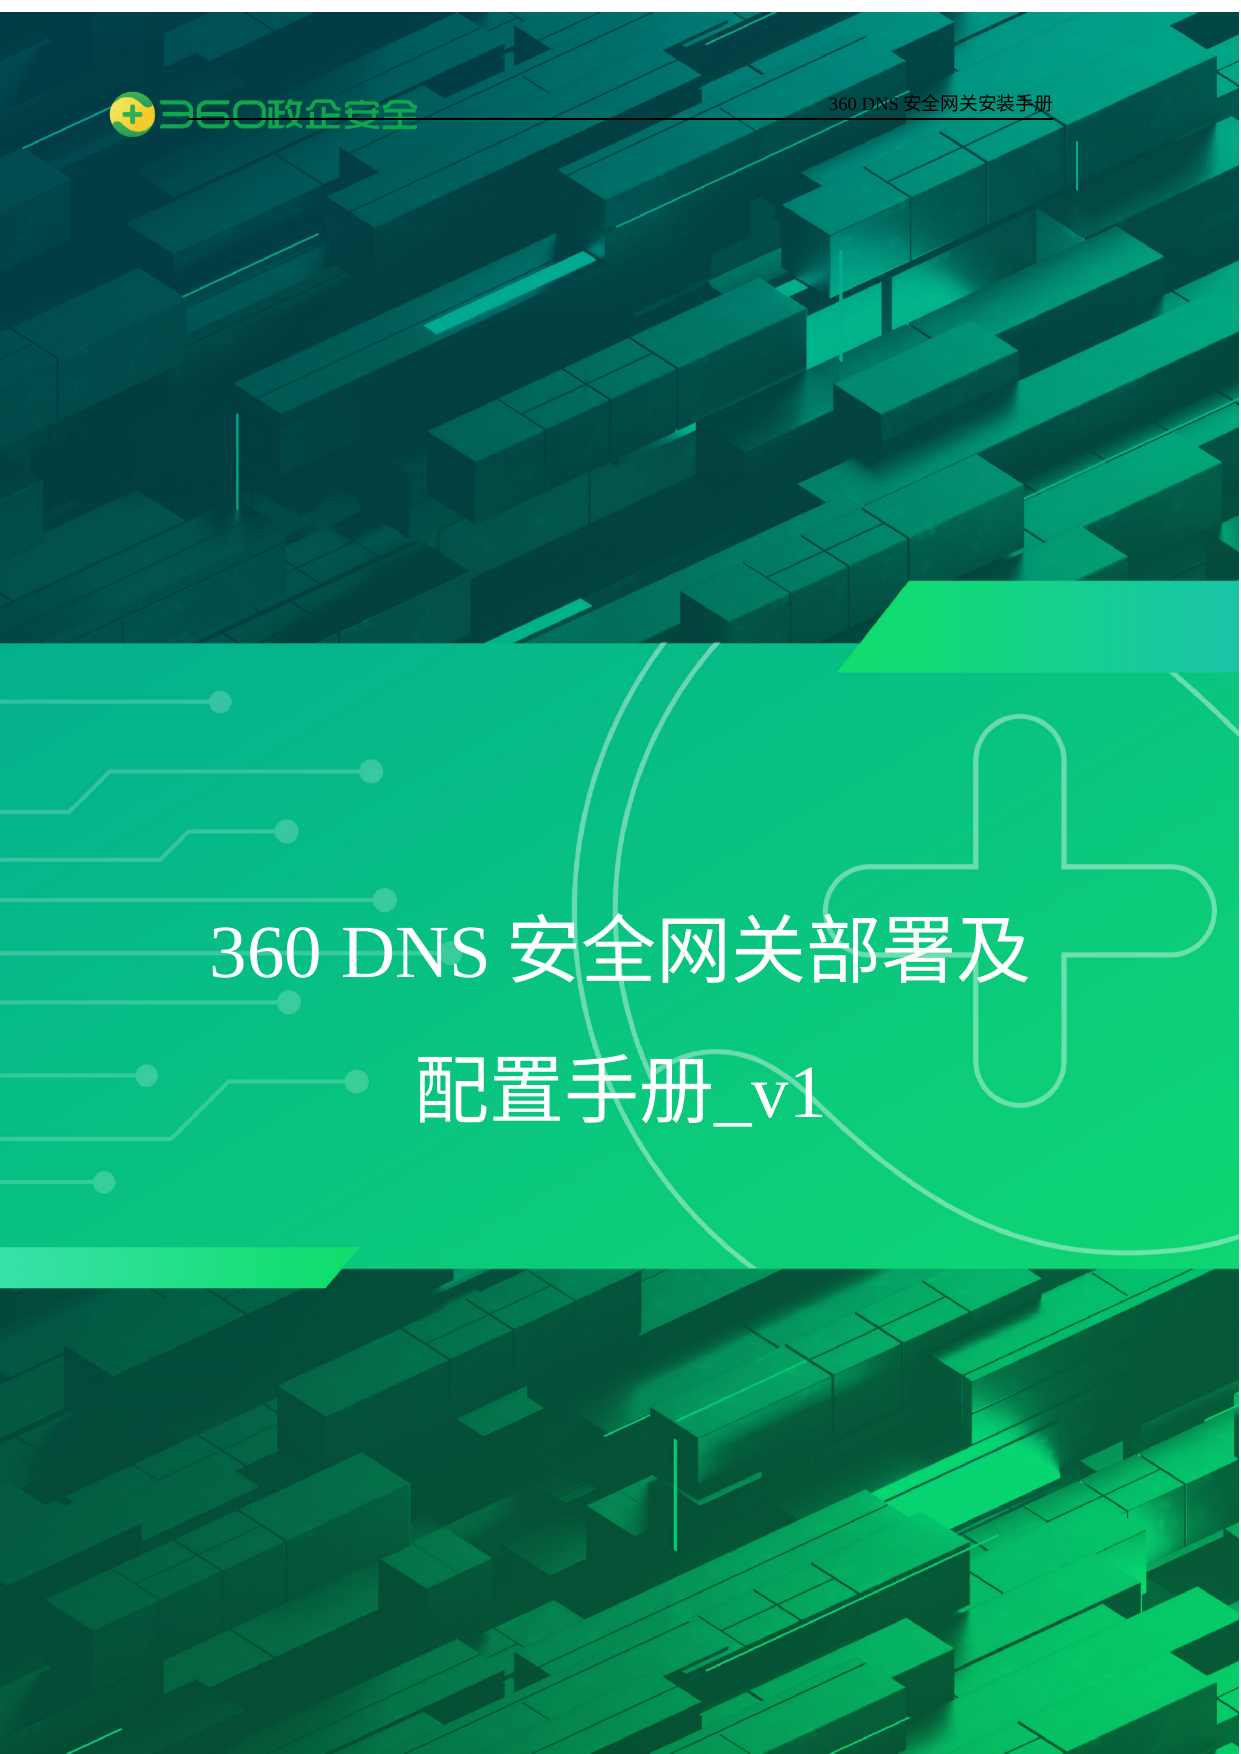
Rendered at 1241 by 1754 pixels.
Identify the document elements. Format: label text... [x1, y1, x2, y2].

picture [0, 12, 1239, 1754]
text 360 DNS安全网关部署及配置手册_v1 [187, 879, 1053, 1150]
